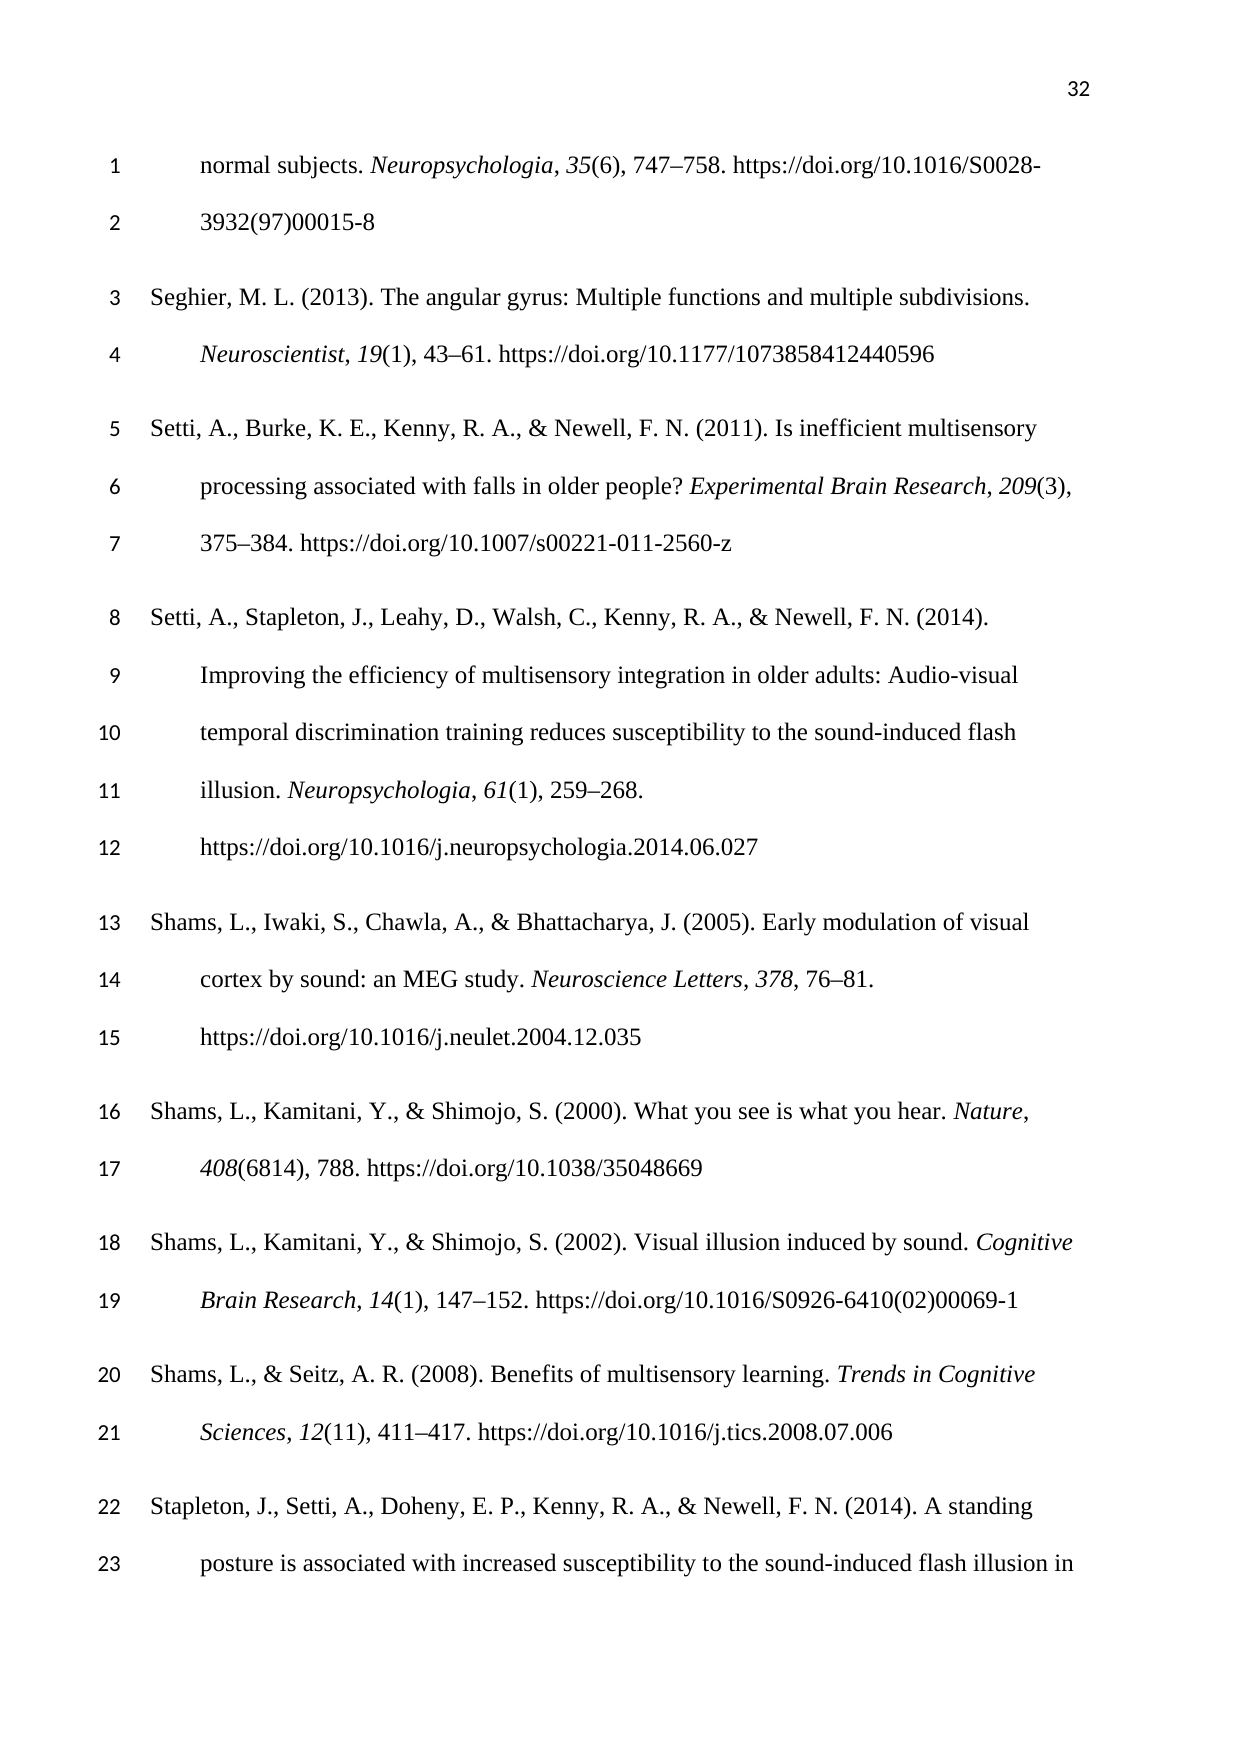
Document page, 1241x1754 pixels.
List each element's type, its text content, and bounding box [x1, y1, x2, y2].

text Setti, A., Stapleton, J., Leahy, D., Walsh, C., Kenny, R. A., & Newell, F. N. (2014). Improving the efficiency of multisensory integration in older adults: Audio-visual temporal discrimination training reduces susceptibility to the sound-induced flash illusion. Neuropsychologia, 61(1), 259–268. https://doi.org/10.1016/j.neuropsychologia.2014.06.027 [150, 602, 1090, 861]
text Shams, L., Iwaki, S., Chawla, A., & Bhattacharya, J. (2005). Early modulation of visual cortex by sound: an MEG study. Neuroscience Letters, 378, 76–81. https://doi.org/10.1016/j.neulet.2004.12.035 [150, 907, 1090, 1050]
text Shams, L., & Seitz, A. R. (2008). Benefits of multisensory learning. Trends in Cognitive Sciences, 12(11), 411–417. https://doi.org/10.1016/j.tics.2008.07.006 [150, 1359, 1090, 1445]
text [150, 1491, 1090, 1577]
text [150, 150, 1090, 236]
text Setti, A., Burke, K. E., Kenny, R. A., & Newell, F. N. (2011). Is inefficient multisensory processing associated with falls in older people? Experimental Brain Research, 209(3), 375–384. https://doi.org/10.1007/s00221-011-2560-z [150, 413, 1090, 557]
text Shams, L., Kamitani, Y., & Shimojo, S. (2002). Visual illusion induced by sound. Cognitive Brain Research, 14(1), 147–152. https://doi.org/10.1016/S0926-6410(02)00069-1 [150, 1227, 1090, 1314]
text Seghier, M. L. (2013). The angular gyrus: Multiple functions and multiple subdivisions. Neuroscientist, 19(1), 43–61. https://doi.org/10.1177/1073858412440596 [150, 282, 1090, 368]
text Shams, L., Kamitani, Y., & Shimojo, S. (2000). What you see is what you hear. Nature, 408(6814), 788. https://doi.org/10.1038/35048669 [150, 1096, 1090, 1182]
